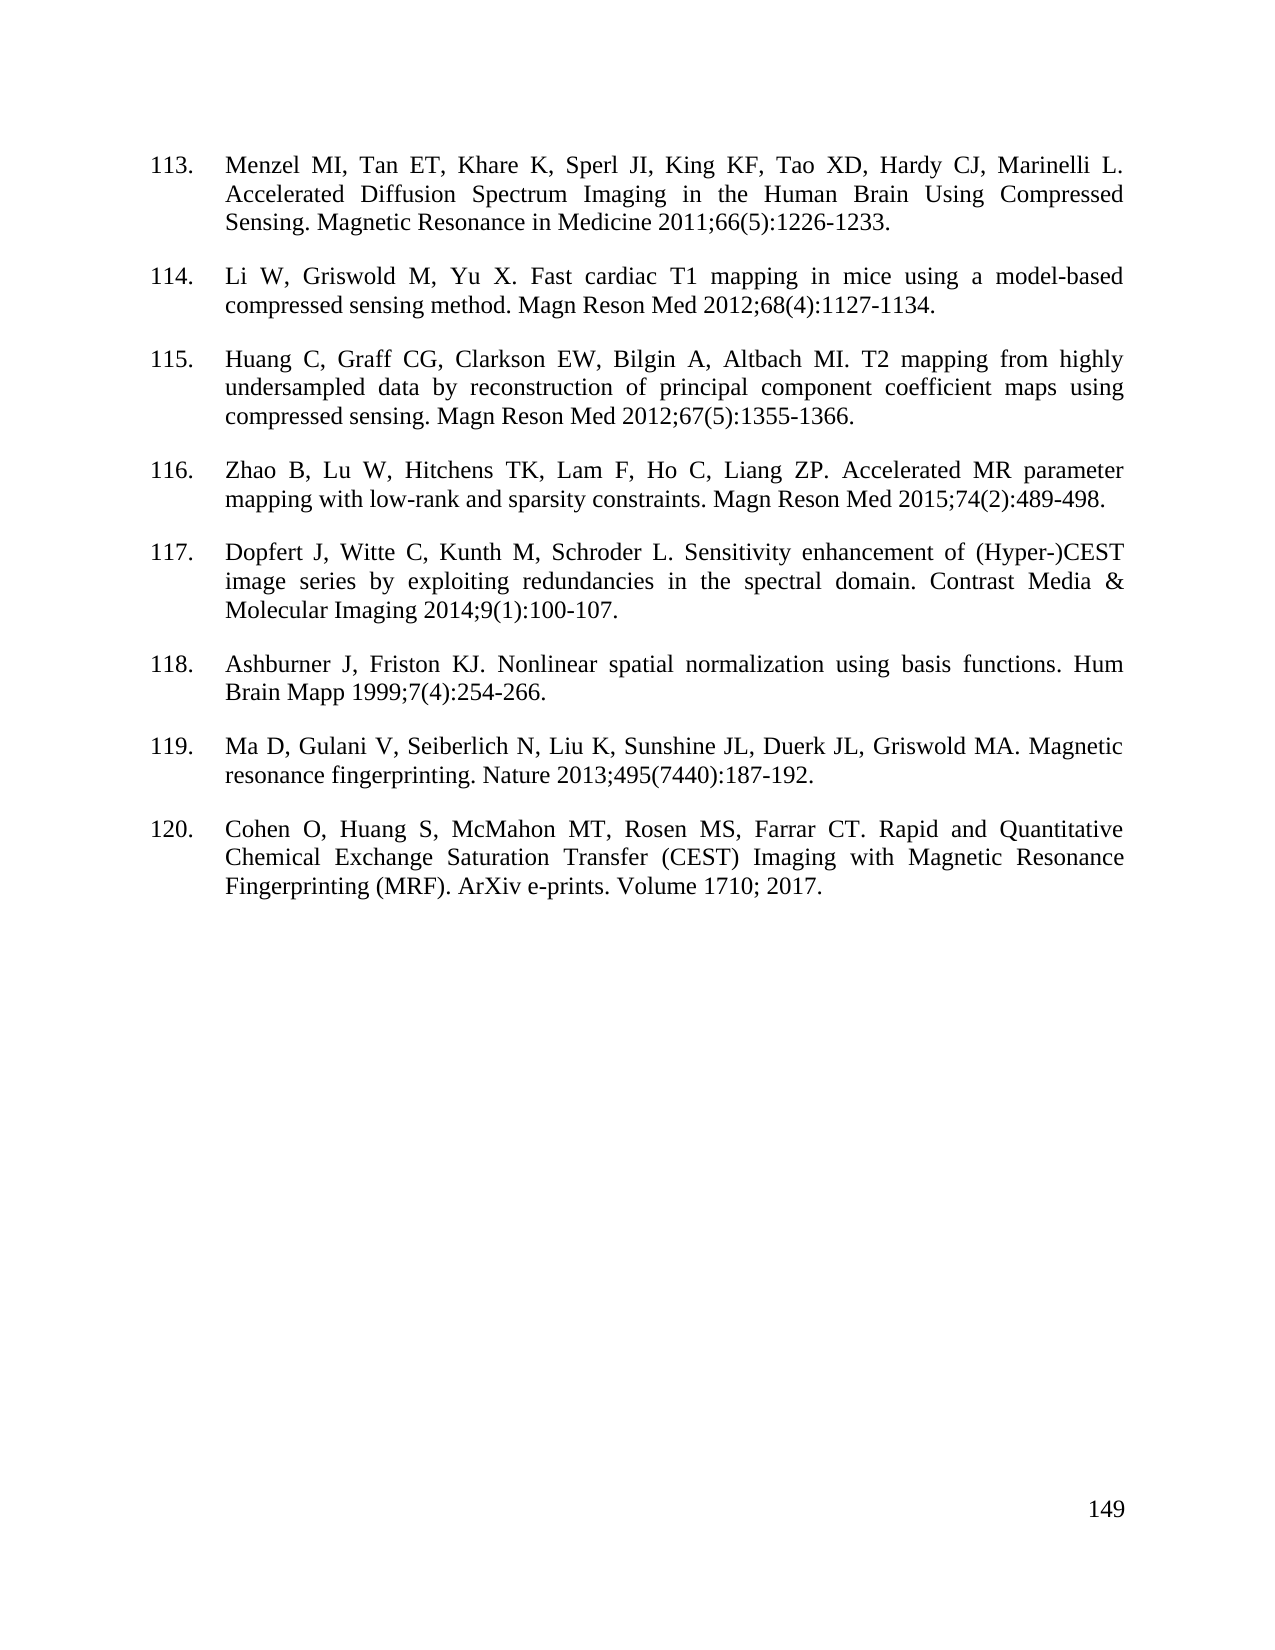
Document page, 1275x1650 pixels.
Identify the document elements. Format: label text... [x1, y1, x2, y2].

text 115. Huang C, Graff CG, Clarkson EW, Bilgin A, Altbach MI. T2 mapping from highly undersampled data by reconstruction of principal component coefficient maps using compressed sensing. Magn Reson Med 2012;67(5):1355-1366. [150, 344, 1125, 430]
text 116. Zhao B, Lu W, Hitchens TK, Lam F, Ho C, Liang ZP. Accelerated MR parameter mapping with low-rank and sparsity constraints. Magn Reson Med 2015;74(2):489-498. [150, 455, 1125, 512]
text 119. Ma D, Gulani V, Seiberlich N, Liu K, Sunshine JL, Duerk JL, Griswold MA. Magnetic resonance fingerprinting. Nature 2013;495(7440):187-192. [150, 731, 1125, 789]
text 117. Dopfert J, Witte C, Kunth M, Schroder L. Sensitivity enhancement of (Hyper-)CEST image series by exploiting redundancies in the spectral domain. Contrast Media & Molecular Imaging 2014;9(1):100-107. [150, 537, 1125, 624]
text 118. Ashburner J, Friston KJ. Nonlinear spatial normalization using basis functions. Hum Brain Mapp 1999;7(4):254-266. [150, 649, 1125, 706]
text 114. Li W, Griswold M, Yu X. Fast cardiac T1 mapping in mice using a model-based compressed sensing method. Magn Reson Med 2012;68(4):1127-1134. [150, 261, 1125, 319]
text 120. Cohen O, Huang S, McMahon MT, Rosen MS, Farrar CT. Rapid and Quantitative Chemical Exchange Saturation Transfer (CEST) Imaging with Magnetic Resonance Fingerprinting (MRF). ArXiv e-prints. Volume 1710; 2017. [150, 814, 1125, 900]
text 113. Menzel MI, Tan ET, Khare K, Sperl JI, King KF, Tao XD, Hardy CJ, Marinelli L. Accelerated Diffusion Spectrum Imaging in the Human Brain Using Compressed Sensing. Magnetic Resonance in Medicine 2011;66(5):1226-1233. [150, 150, 1125, 236]
